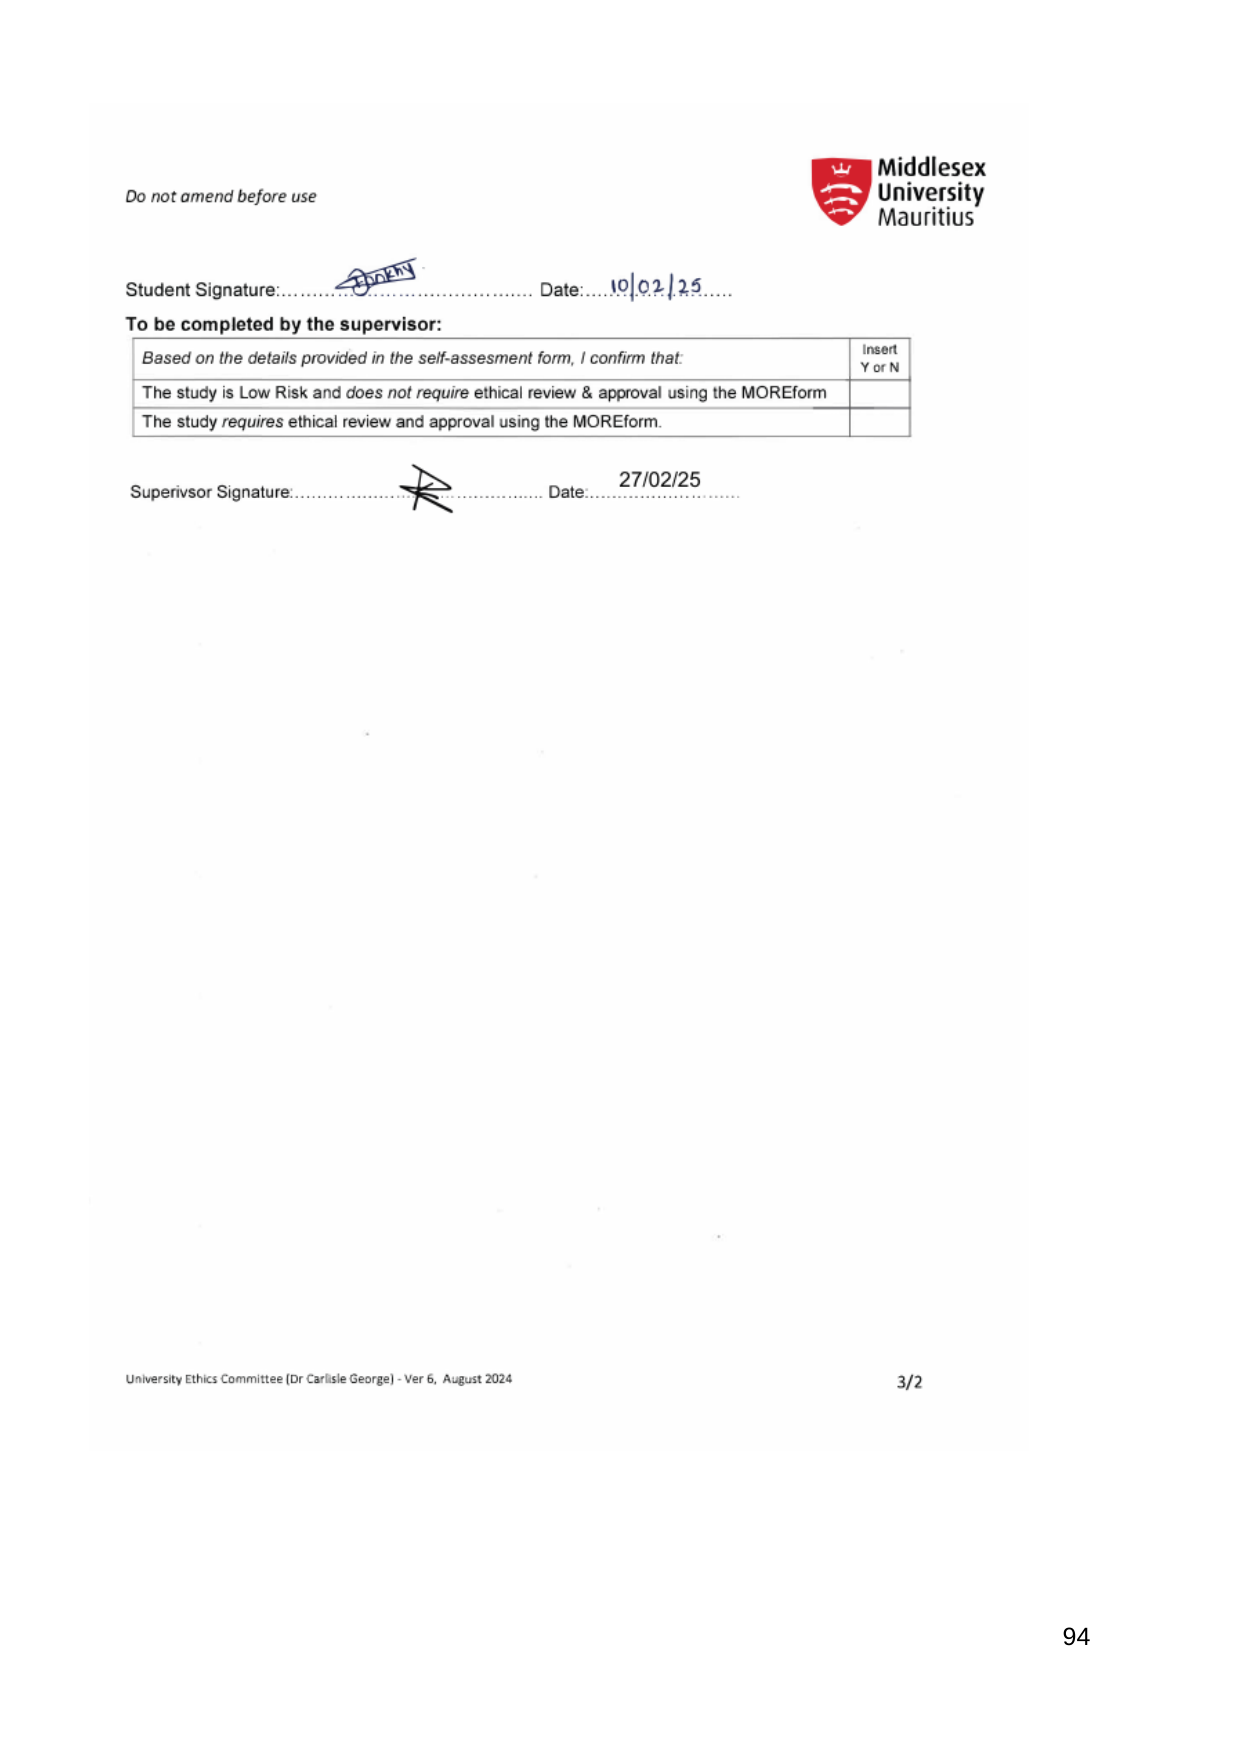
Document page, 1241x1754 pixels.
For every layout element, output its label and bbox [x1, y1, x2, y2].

picture [88, 103, 1029, 1451]
